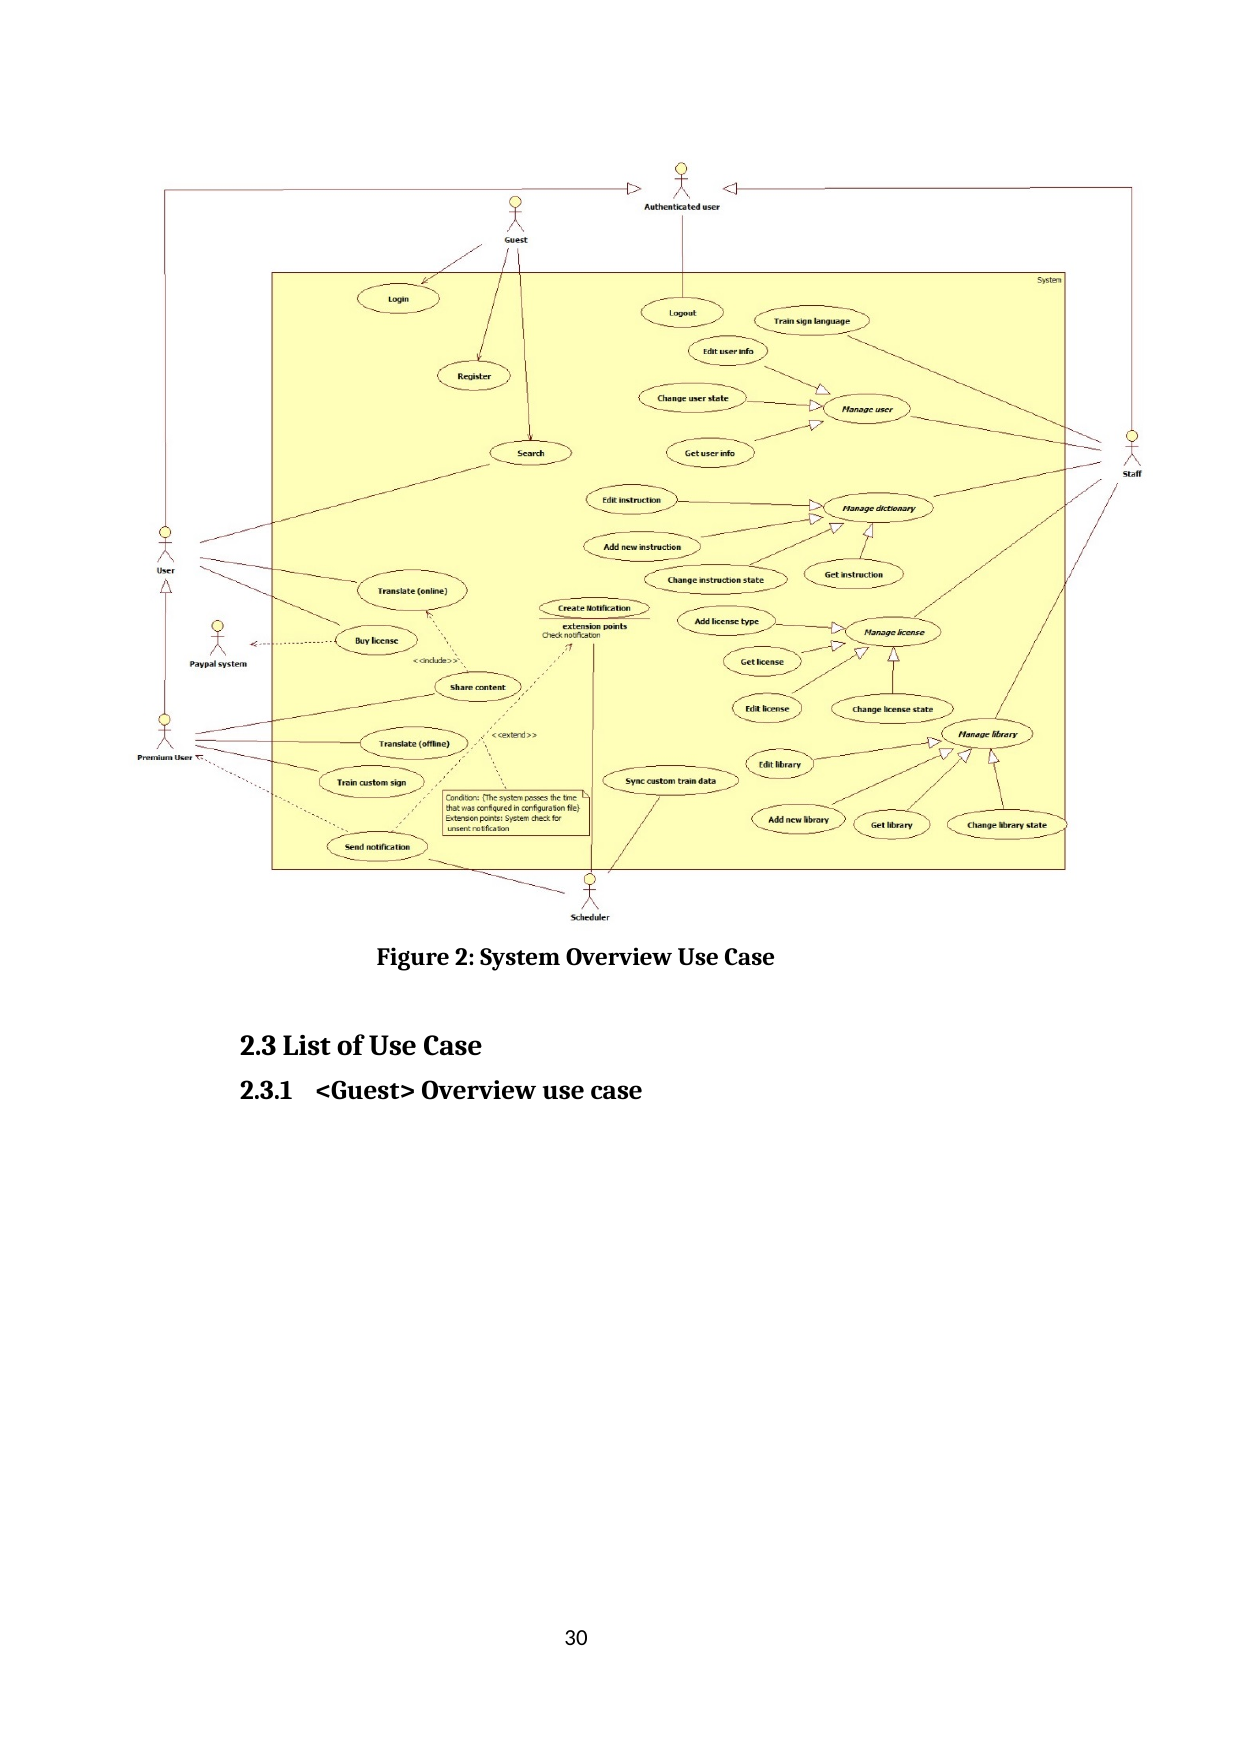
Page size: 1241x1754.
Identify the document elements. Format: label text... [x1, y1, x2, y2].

subtitle <Guest> Overview use case [240, 1075, 1033, 1106]
text Figure 2: System Overview Use Case [118, 939, 1033, 972]
picture [117, 148, 1176, 939]
subtitle List of Use Case [240, 1029, 1033, 1062]
